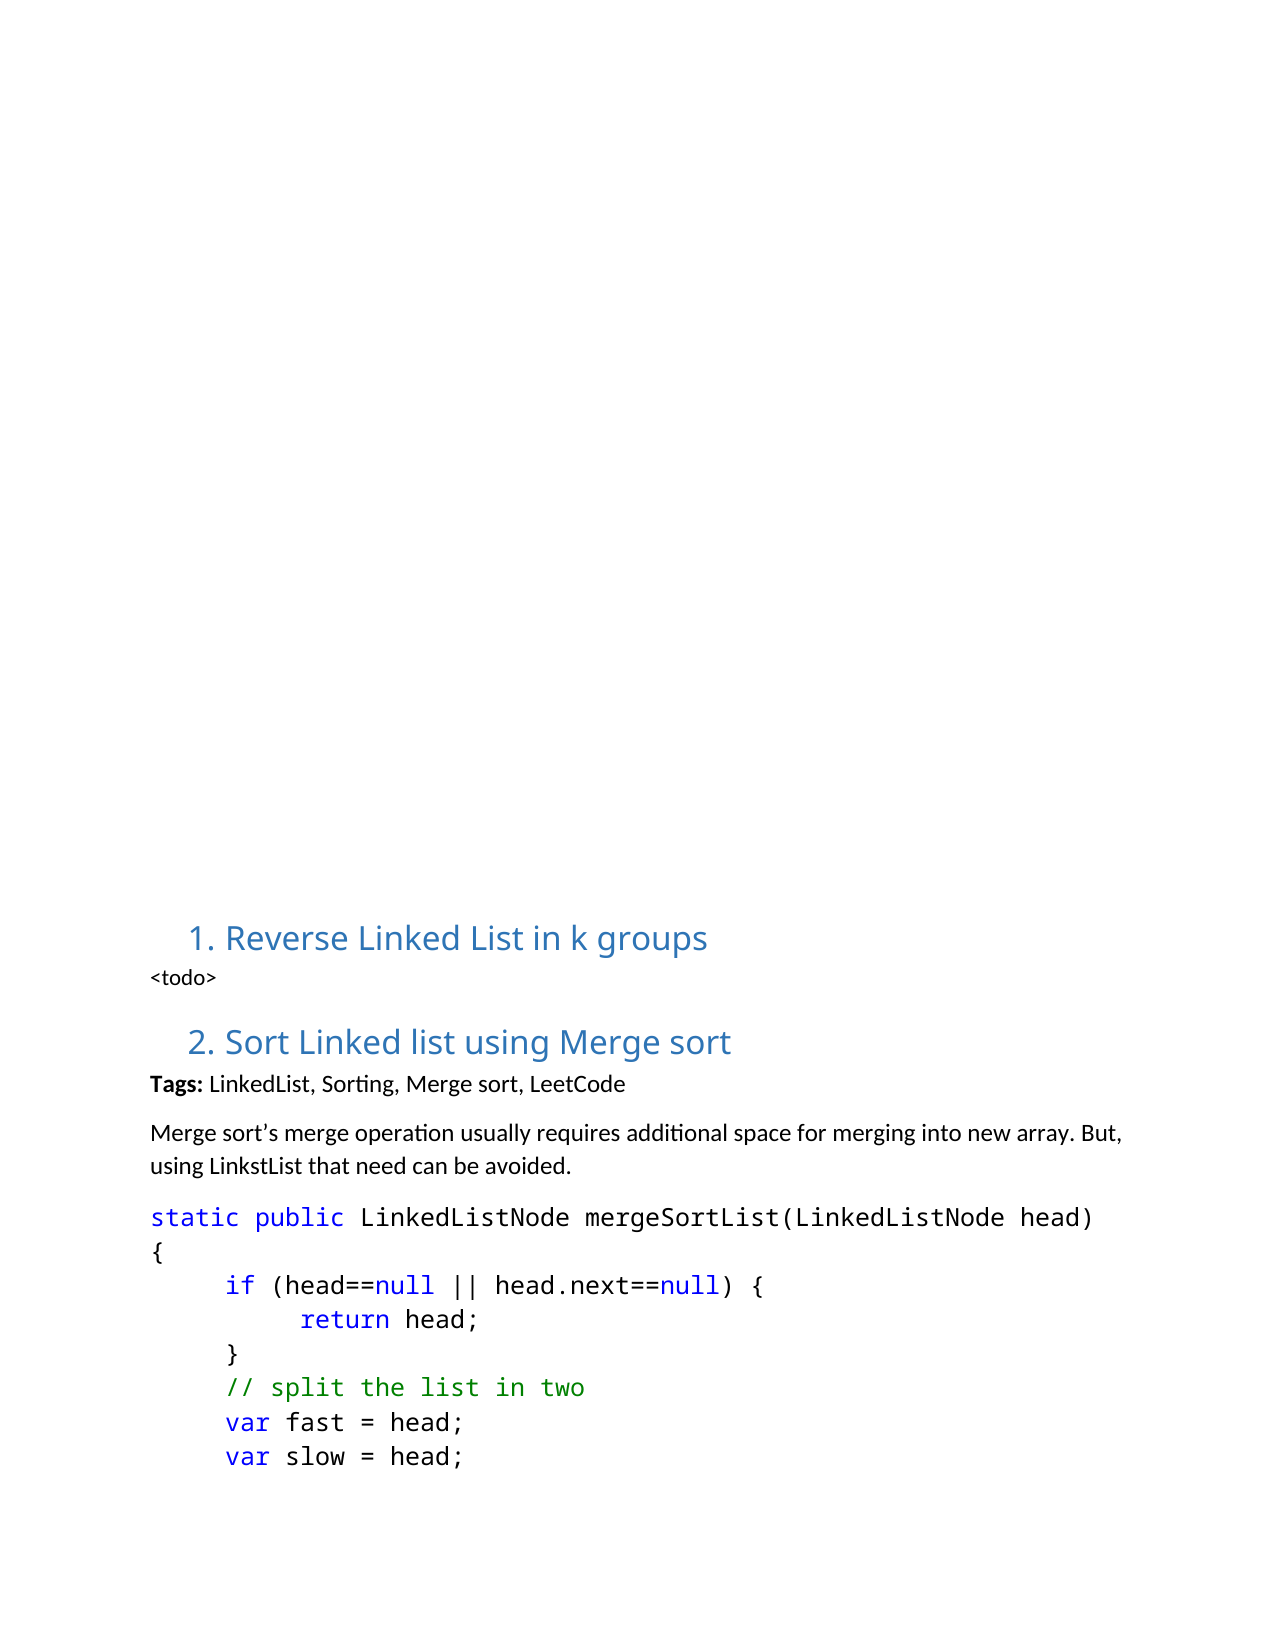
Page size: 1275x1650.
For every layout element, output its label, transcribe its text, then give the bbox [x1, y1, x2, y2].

text Tags: LinkedList, Sorting, Merge sort, LeetCode [150, 1068, 1125, 1098]
text Merge sort’s merge operation usually requires additional space for merging into new array. But, using LinkstList that need can be avoided. [150, 1117, 1125, 1181]
text <todo> [150, 963, 1125, 992]
text { [150, 1234, 1125, 1268]
subtitle Reverse Linked List in k groups [187, 914, 1125, 960]
subtitle Sort Linked list using Merge sort [187, 1019, 1125, 1064]
text var fast = head; [150, 1404, 1125, 1438]
text if (head==null || head.next==null) { [150, 1268, 1125, 1302]
text static public LinkedListNode mergeSortList(LinkedListNode head) [150, 1200, 1125, 1234]
text var slow = head; [150, 1438, 1125, 1472]
text return head; [150, 1302, 1125, 1336]
text // split the list in two [150, 1370, 1125, 1404]
text } [150, 1336, 1125, 1370]
